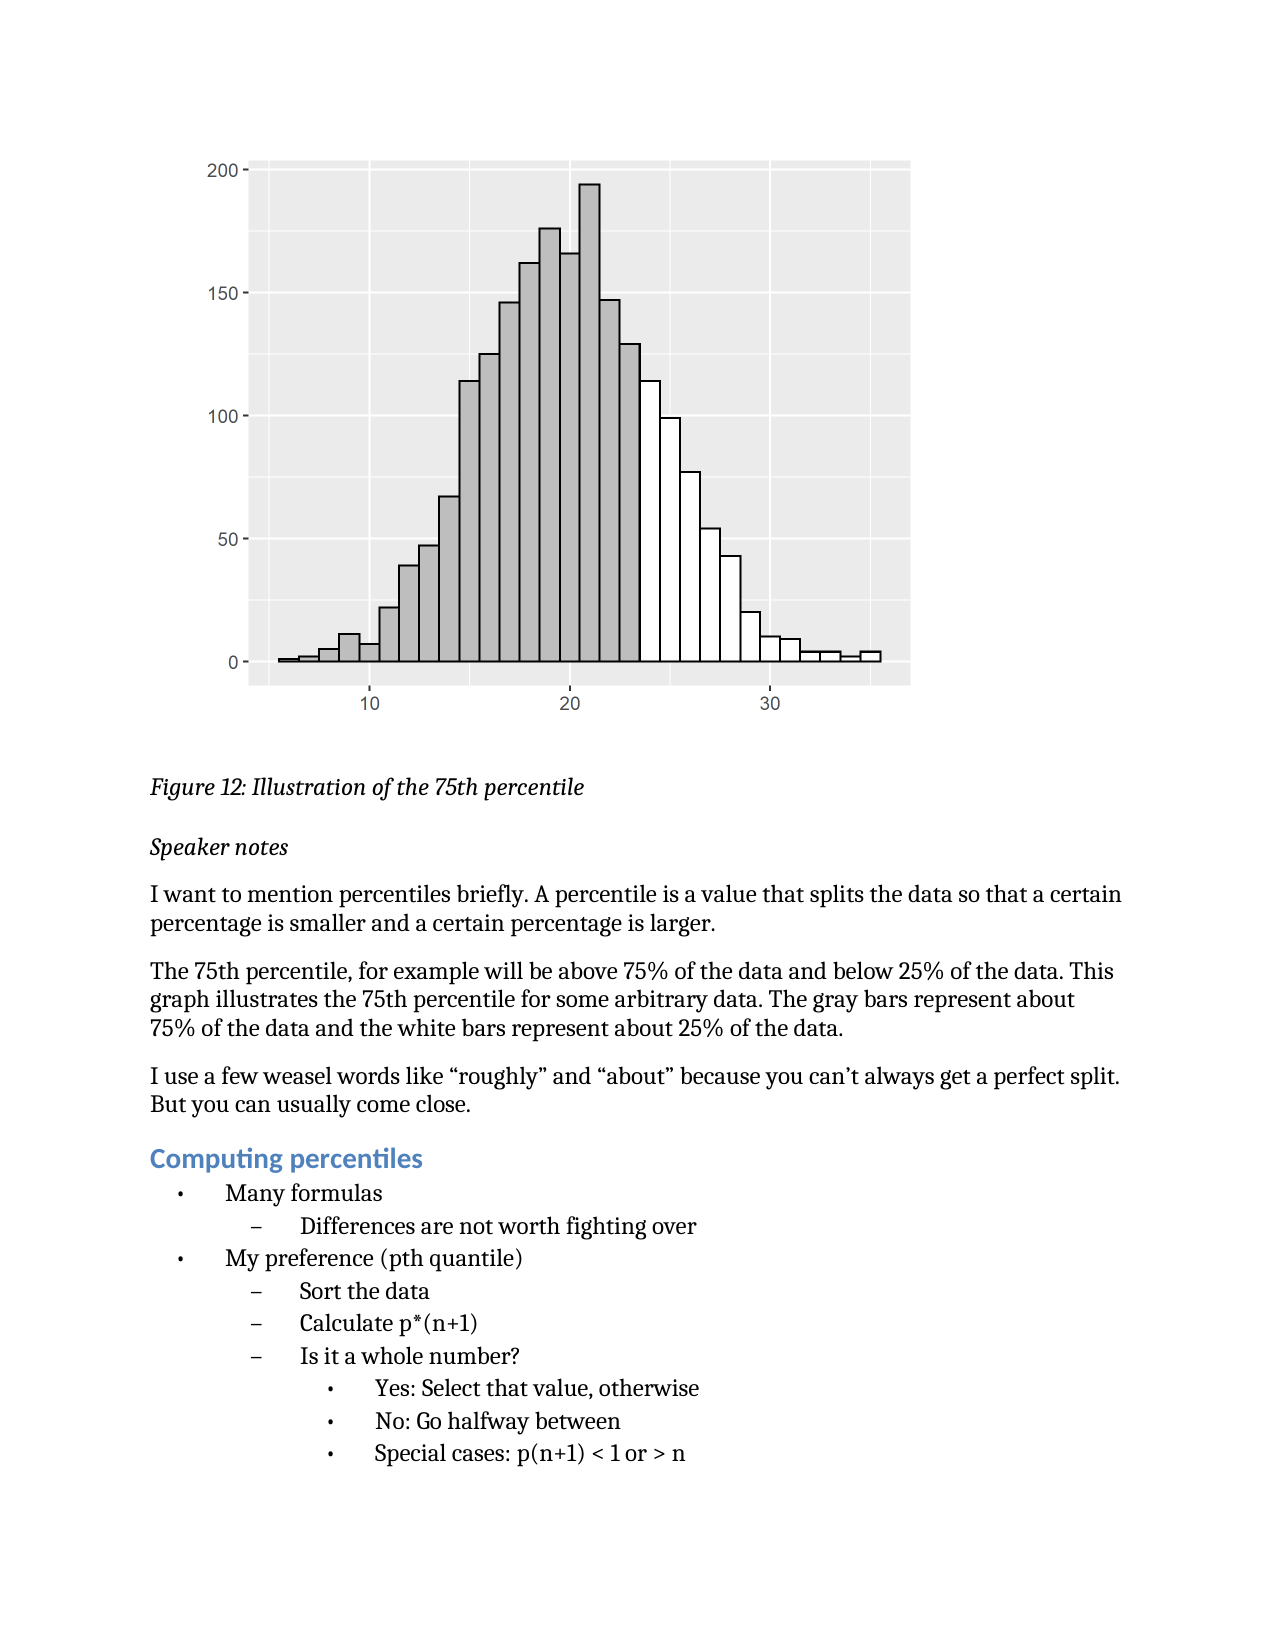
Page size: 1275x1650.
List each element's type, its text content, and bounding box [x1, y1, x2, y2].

list My preference (pth quantile) [175, 1244, 1125, 1273]
text The 75th percentile, for example will be above 75% of the data and below 25% of the data. This graph illustrates the 75th percentile for some arbitrary data. The gray bars represent about 75% of the data and the white bars represent about 25% of the data. [150, 957, 1125, 1043]
table_header Figure 12: Illustration of the 75th percentile [139, 150, 1114, 814]
list Differences are not worth fighting over [250, 1212, 1125, 1241]
text Speaker notes [150, 833, 1125, 862]
text I want to mention percentiles briefly. A percentile is a value that splits the data so that a certain percentage is smaller and a certain percentage is larger. [150, 880, 1125, 938]
list Special cases: p(n+1) < 1 or > n [325, 1439, 1125, 1468]
list No: Go halfway between [325, 1407, 1125, 1436]
list Is it a whole number? [250, 1342, 1125, 1371]
list Yes: Select that value, otherwise [325, 1374, 1125, 1403]
list Calculate p*(n+1) [250, 1309, 1125, 1338]
list Sort the data [250, 1277, 1125, 1306]
picture [168, 150, 922, 752]
list Many formulas [175, 1179, 1125, 1208]
subtitle Computing percentiles [150, 1140, 1125, 1176]
text I use a few weasel words like “roughly” and “about” because you can’t always get a perfect split. But you can usually come close. [150, 1062, 1125, 1119]
